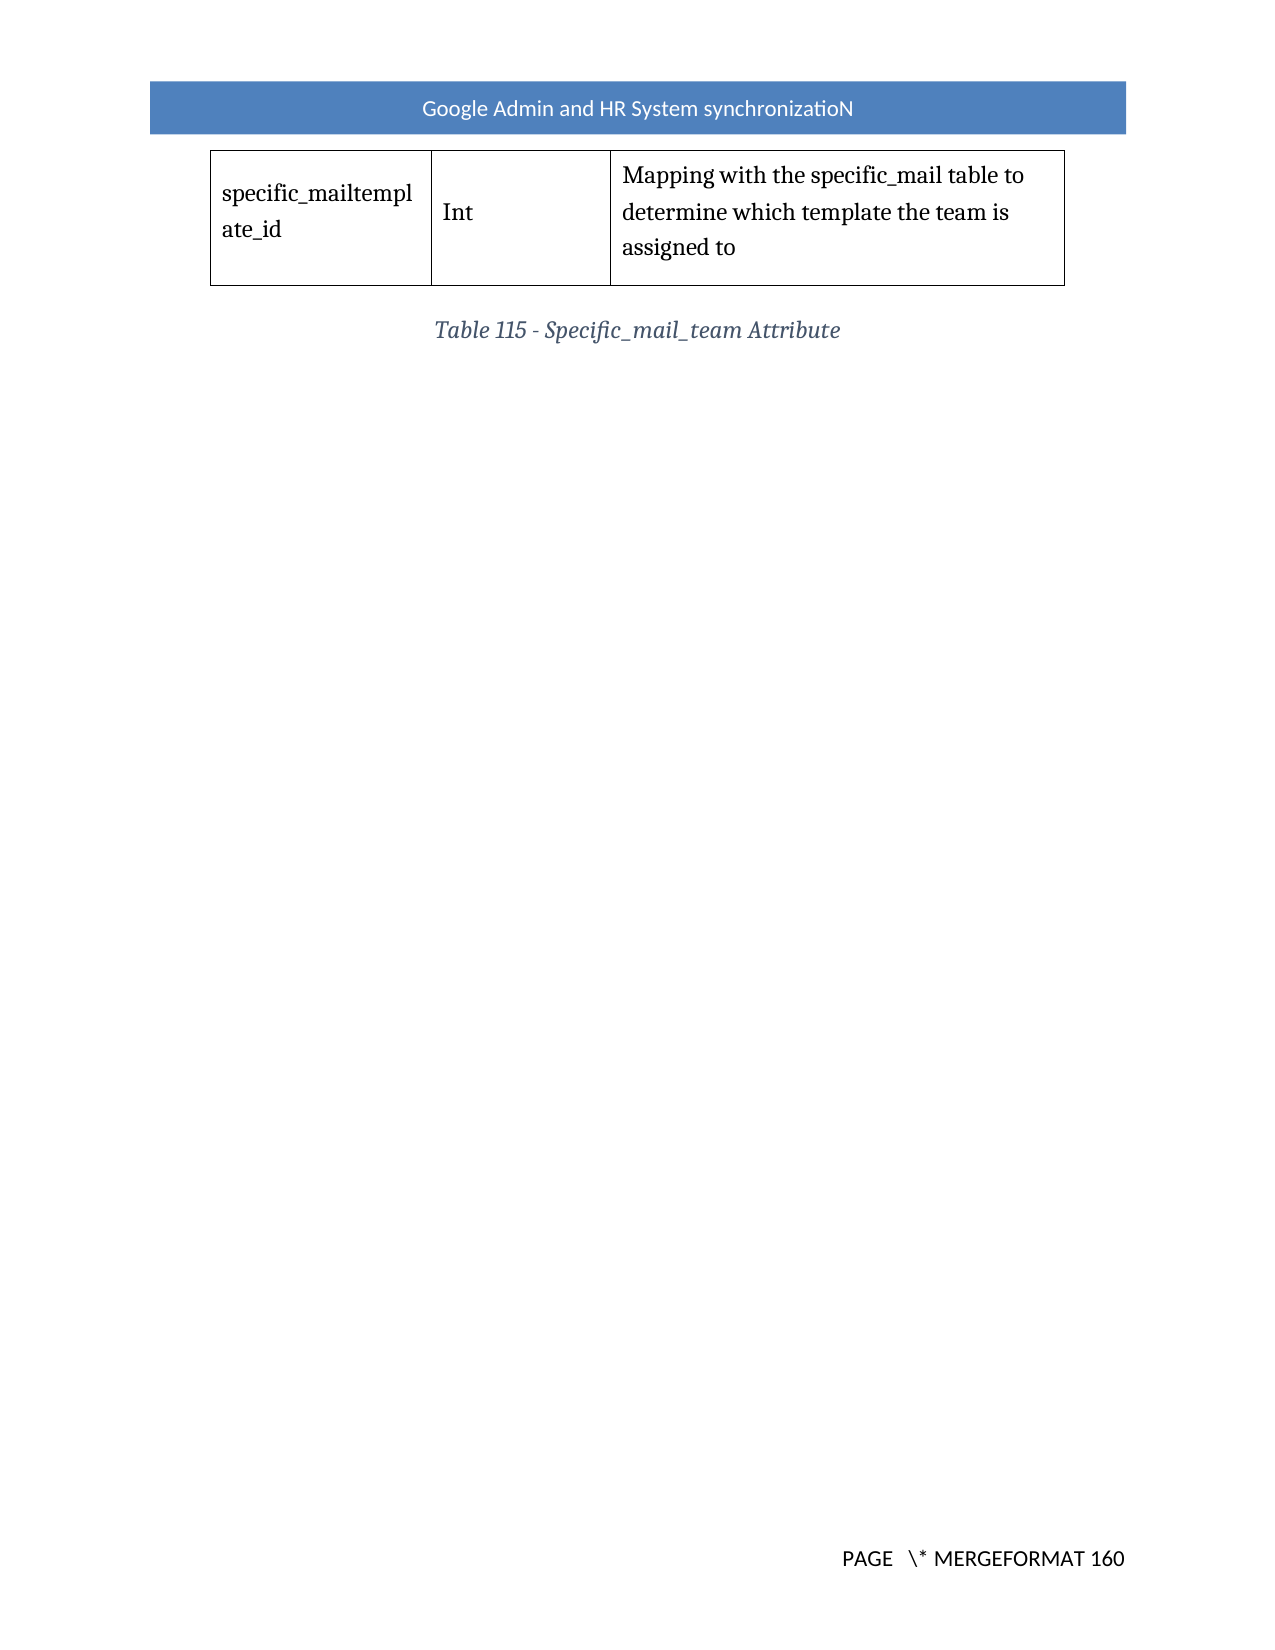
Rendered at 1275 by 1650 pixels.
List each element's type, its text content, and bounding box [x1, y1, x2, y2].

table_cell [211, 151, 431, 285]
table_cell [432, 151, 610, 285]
text Table 115 - Specific_mail_team Attribute [150, 316, 1125, 344]
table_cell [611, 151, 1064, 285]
